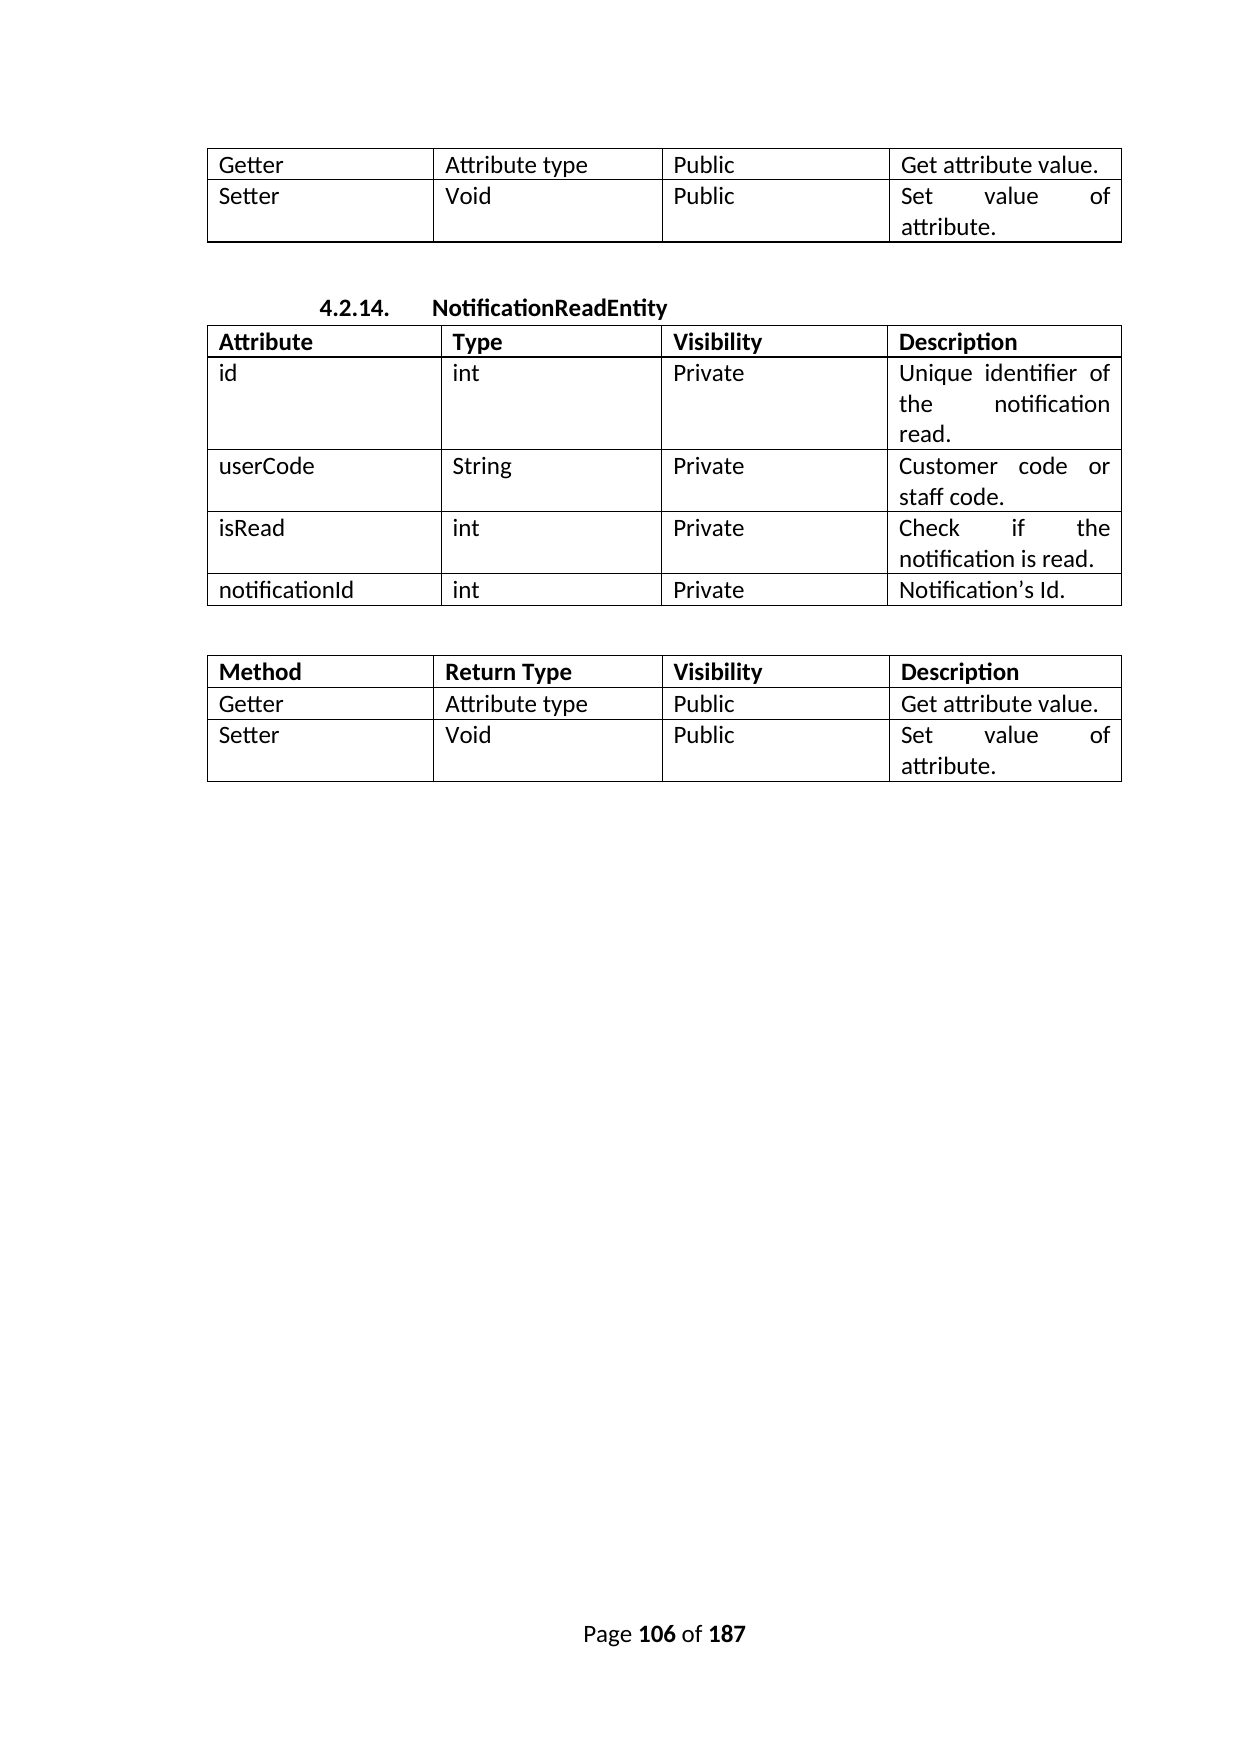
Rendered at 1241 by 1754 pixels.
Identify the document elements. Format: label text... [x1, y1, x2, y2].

table_cell id [208, 358, 441, 449]
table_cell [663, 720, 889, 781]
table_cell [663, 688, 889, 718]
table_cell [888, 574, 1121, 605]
table_header Description [888, 326, 1121, 356]
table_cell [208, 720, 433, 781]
table_cell String [442, 450, 661, 511]
table_cell Customer code or staff code. [888, 450, 1121, 511]
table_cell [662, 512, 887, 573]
table_cell Setter [208, 180, 433, 241]
table_cell Void [434, 180, 662, 241]
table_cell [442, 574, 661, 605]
table_cell Public [663, 149, 889, 179]
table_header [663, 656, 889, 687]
subtitle NotificationReadEntity [319, 292, 1122, 322]
table_cell Get attribute value. [890, 149, 1121, 179]
table_cell isRead [208, 512, 441, 573]
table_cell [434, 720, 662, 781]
table_cell Unique identifier of the notification read. [888, 358, 1121, 449]
table_cell Set value of attribute. [890, 180, 1121, 241]
table_cell Public [663, 180, 889, 241]
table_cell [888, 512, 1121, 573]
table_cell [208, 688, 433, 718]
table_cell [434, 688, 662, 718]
table_cell Getter [208, 149, 433, 179]
table_header Type [442, 326, 661, 356]
table_header Visibility [662, 326, 887, 356]
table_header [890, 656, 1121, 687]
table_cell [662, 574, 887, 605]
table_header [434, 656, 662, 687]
table_cell userCode [208, 450, 441, 511]
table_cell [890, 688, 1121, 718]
table_header Attribute [208, 326, 441, 356]
table_cell Private [662, 450, 887, 511]
table_cell int [442, 512, 661, 573]
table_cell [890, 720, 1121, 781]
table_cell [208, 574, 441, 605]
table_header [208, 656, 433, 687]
table_cell Private [662, 358, 887, 449]
table_cell int [442, 358, 661, 449]
table_cell Attribute type [434, 149, 662, 179]
